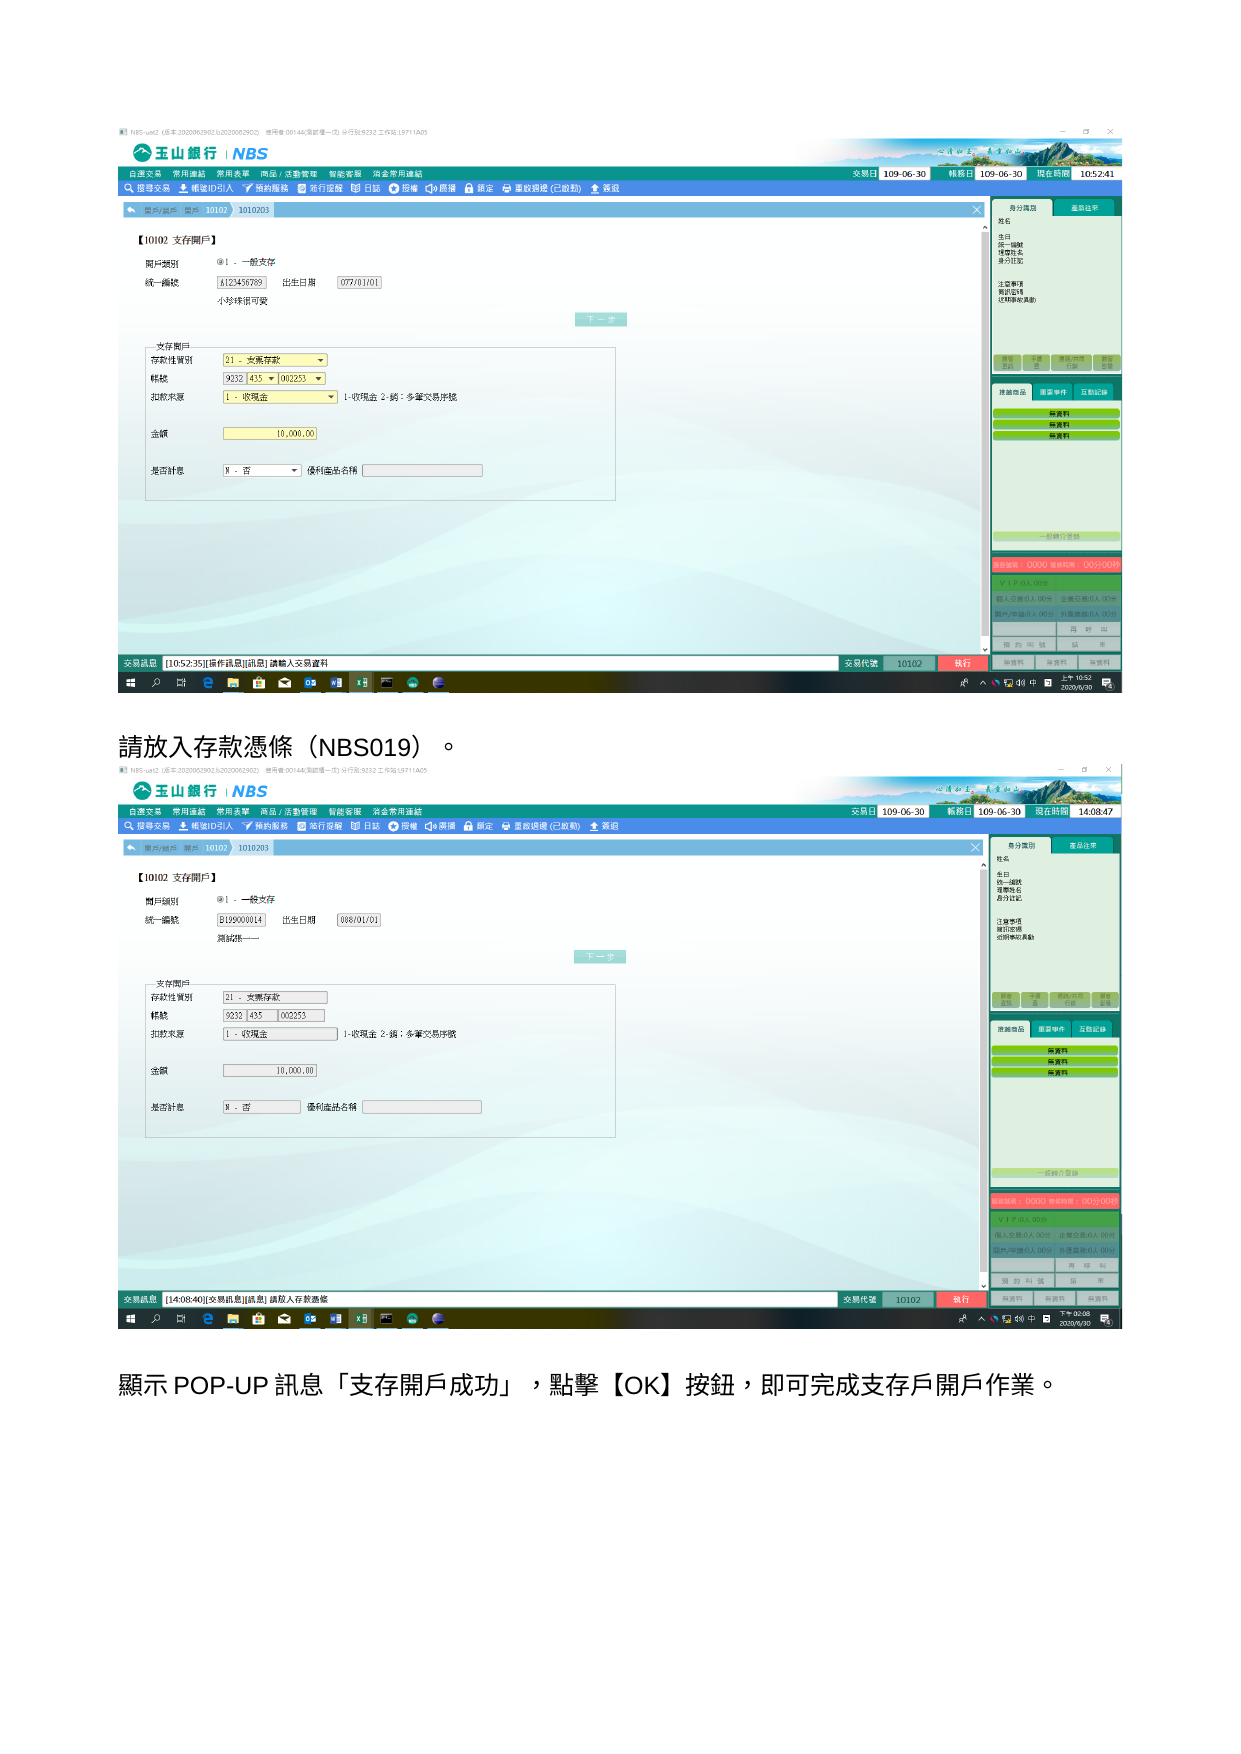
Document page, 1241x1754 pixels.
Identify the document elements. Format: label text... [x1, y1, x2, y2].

text 請放入存款憑條（NBS019）。 [118, 727, 1122, 764]
text 顯示POP-UP訊息「支存開戶成功」，點擊【OK】按鈕，即可完成支存戶開戶作業。 [118, 1364, 1122, 1402]
picture [118, 127, 1123, 693]
picture [118, 764, 1123, 1329]
